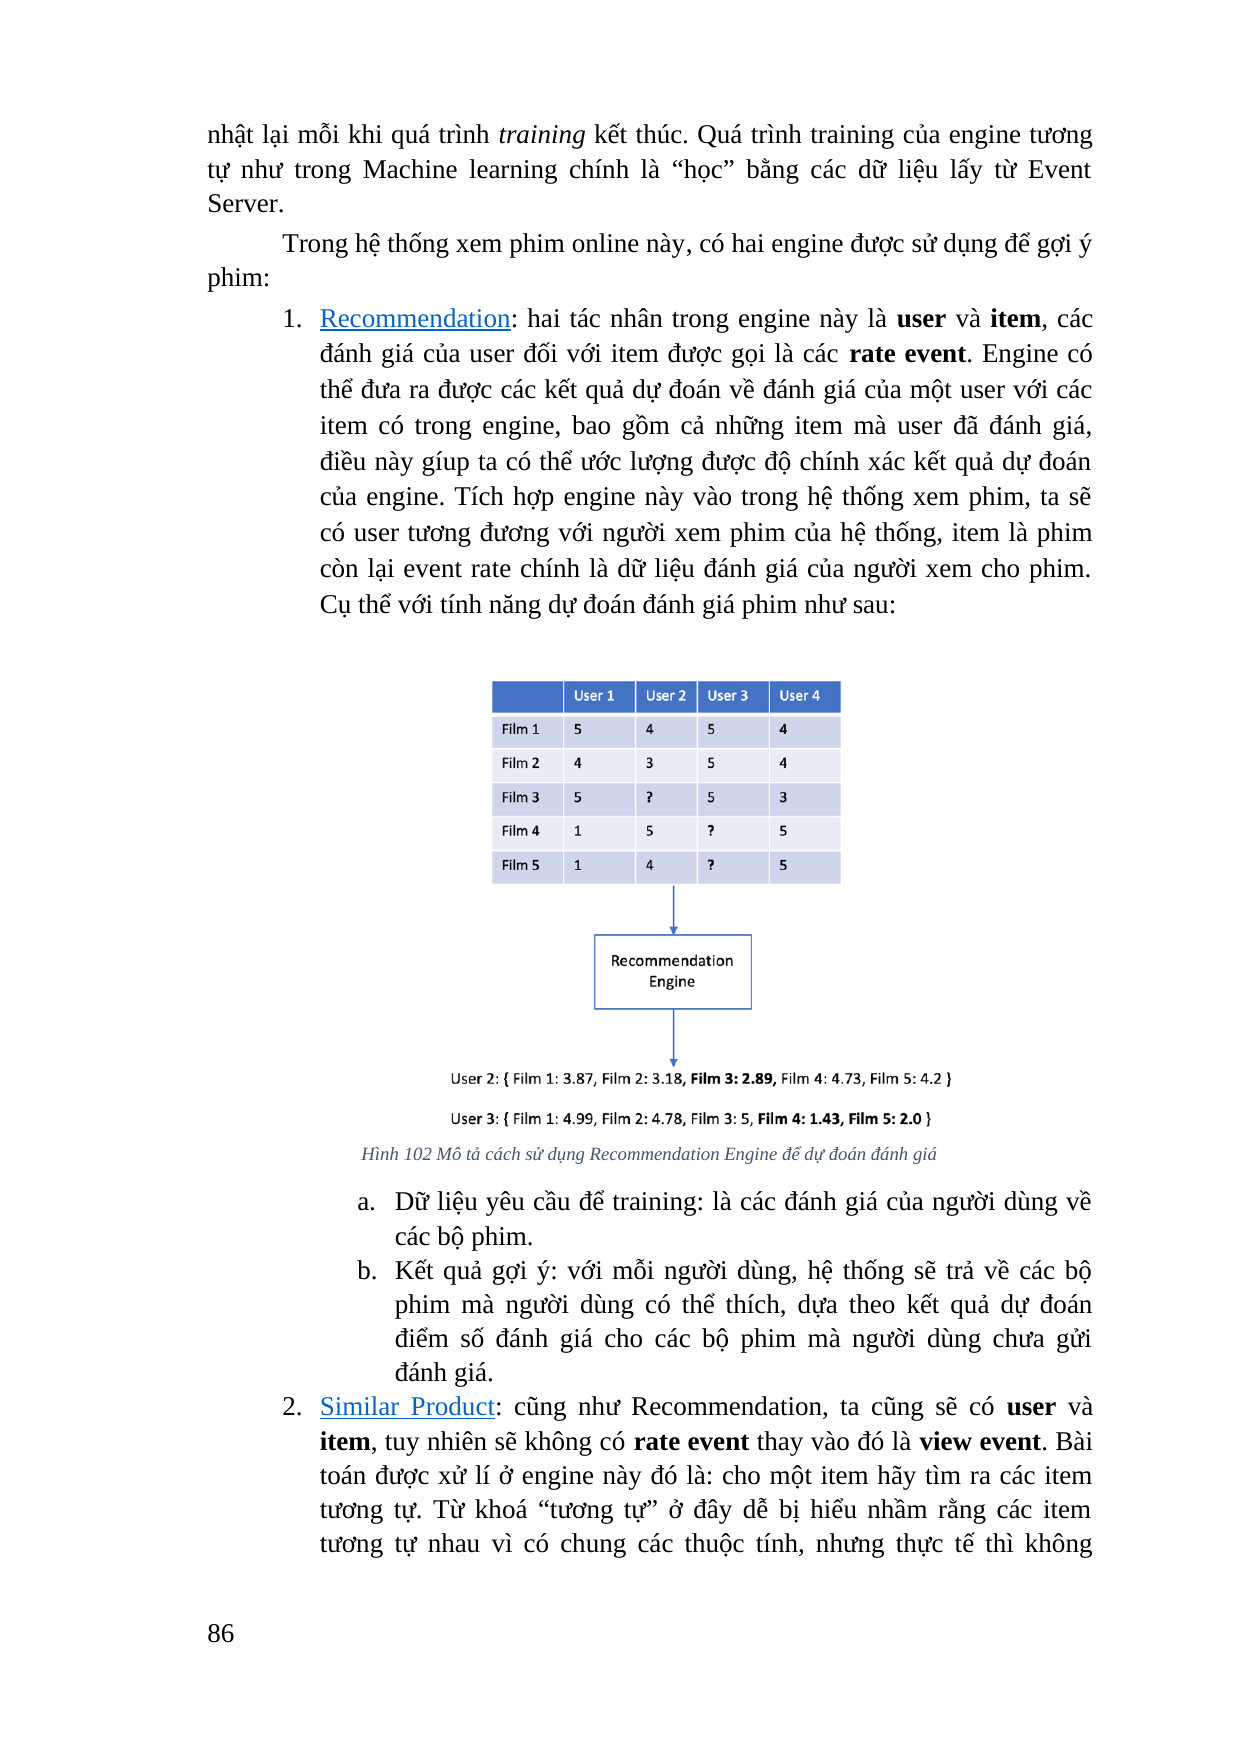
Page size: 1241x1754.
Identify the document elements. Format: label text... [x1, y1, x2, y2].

picture [407, 663, 968, 1140]
text Trong hệ thống xem phim online này, có hai engine được sử dụng để gợi ý phim: [207, 227, 1093, 293]
list Kết quả gợi ý: với mỗi người dùng, hệ thống sẽ trả về các bộ phim mà người dùng có thể thích, dựa theo kết quả dự đoán điểm số đánh giá cho các bộ phim mà người dùng chưa gửi đánh giá. [357, 1254, 1093, 1387]
list Recommendation: hai tác nhân trong engine này là user và item, các đánh giá của user đối với item được gọi là các rate event. Engine có thể đưa ra được các kết quả dự đoán về đánh giá của một user với các item có trong engine, bao gồm cả những item mà user đã đánh giá, điều này gíup ta có thể ước lượng được độ chính xác kết quả dự đoán của engine. Tích hợp engine này vào trong hệ thống xem phim, ta sẽ có user tương đương với người xem phim của hệ thống, item là phim còn lại event rate chính là dữ liệu đánh giá của người xem cho phim. Cụ thể với tính năng dự đoán đánh giá phim như sau: [282, 302, 1093, 619]
list Dữ liệu yêu cầu để training: là các đánh giá của người dùng về các bộ phim. [357, 1185, 1093, 1251]
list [282, 1390, 1093, 1558]
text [207, 118, 1093, 218]
